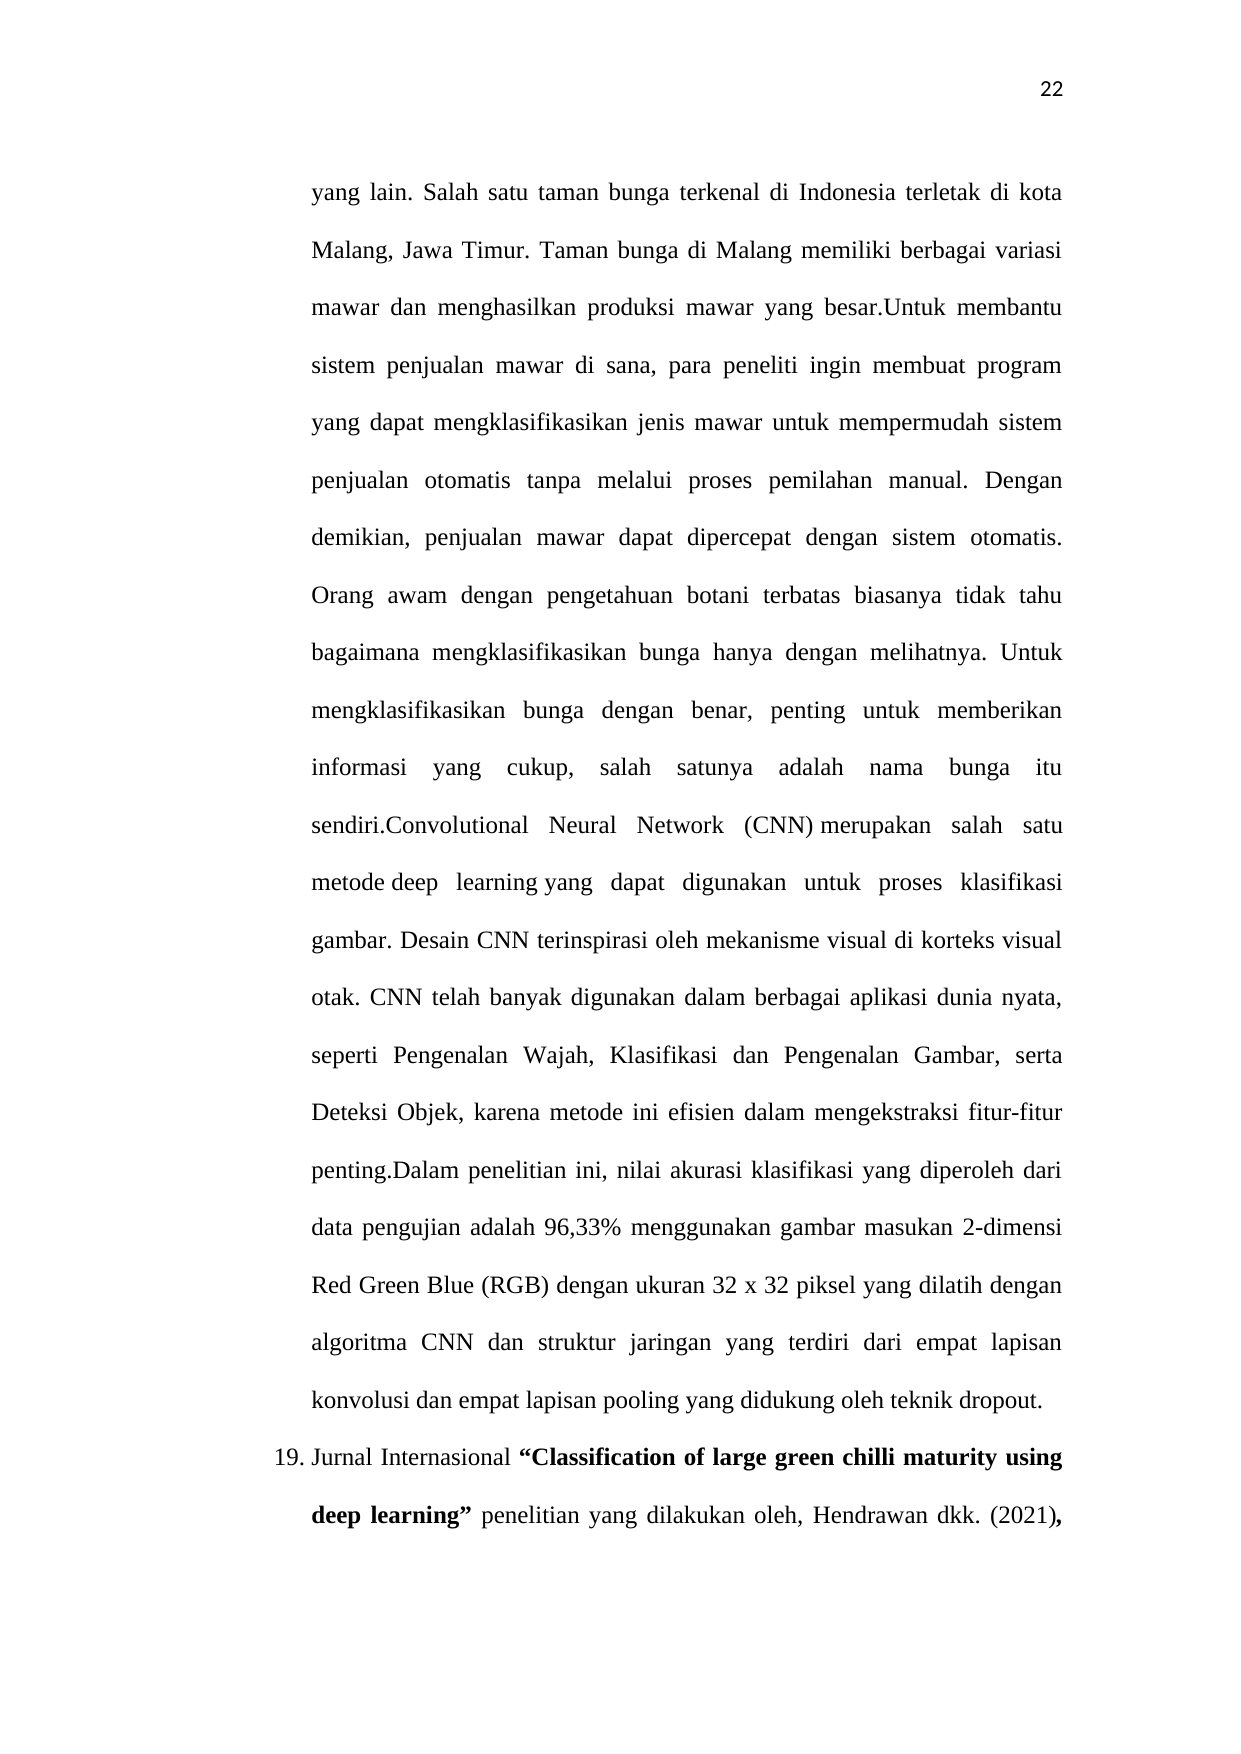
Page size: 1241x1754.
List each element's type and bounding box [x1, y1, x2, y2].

list [274, 1442, 1063, 1528]
list [274, 177, 1063, 1413]
